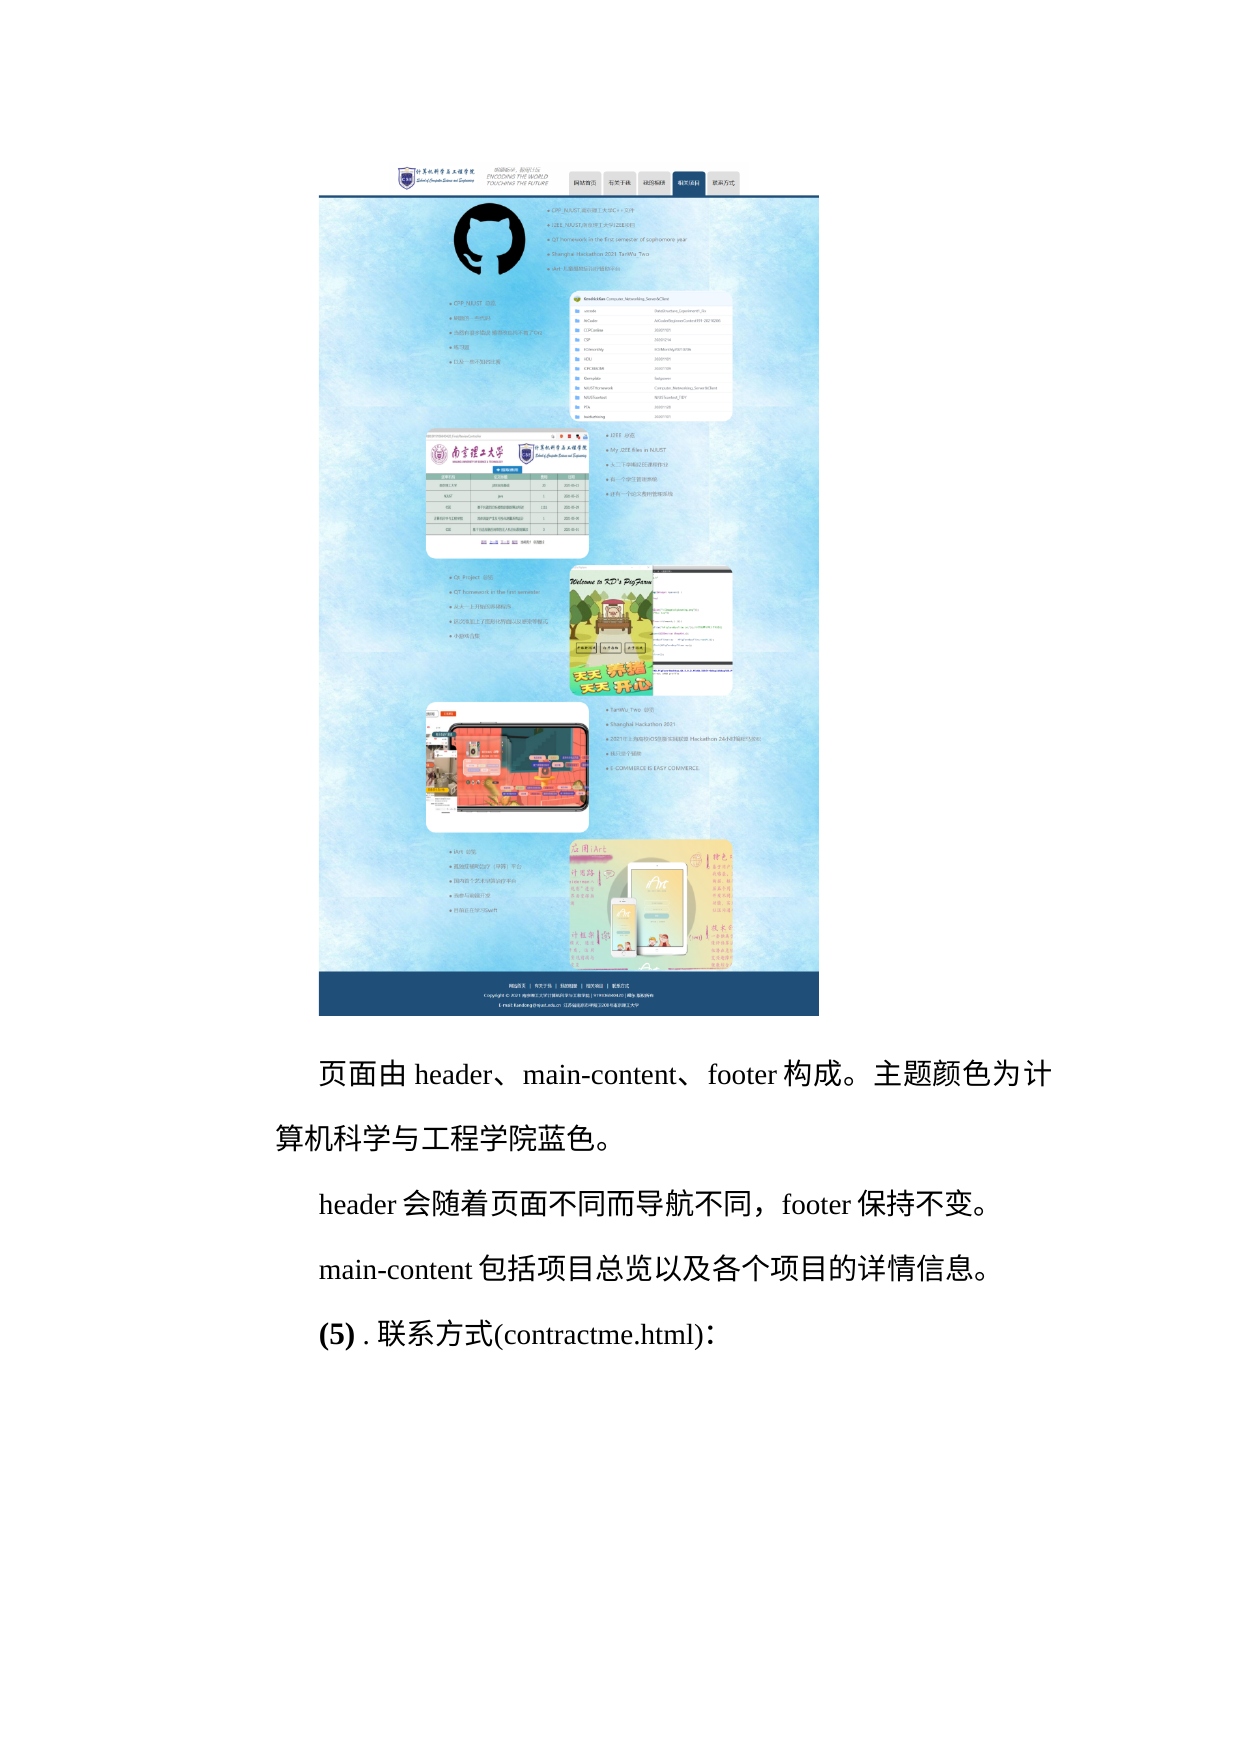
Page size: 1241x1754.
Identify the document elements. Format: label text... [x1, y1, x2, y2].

list . 联系方式(contractme.html)： [275, 1299, 1053, 1364]
text main-content包括项目总览以及各个项目的详情信息。 [319, 1234, 1053, 1299]
text 页面由header、main-content、footer构成。主题颜色为计算机科学与工程学院蓝色。 [275, 1039, 1053, 1169]
picture [318, 162, 819, 1016]
text header会随着页面不同而导航不同，footer保持不变。 [275, 1169, 1053, 1234]
